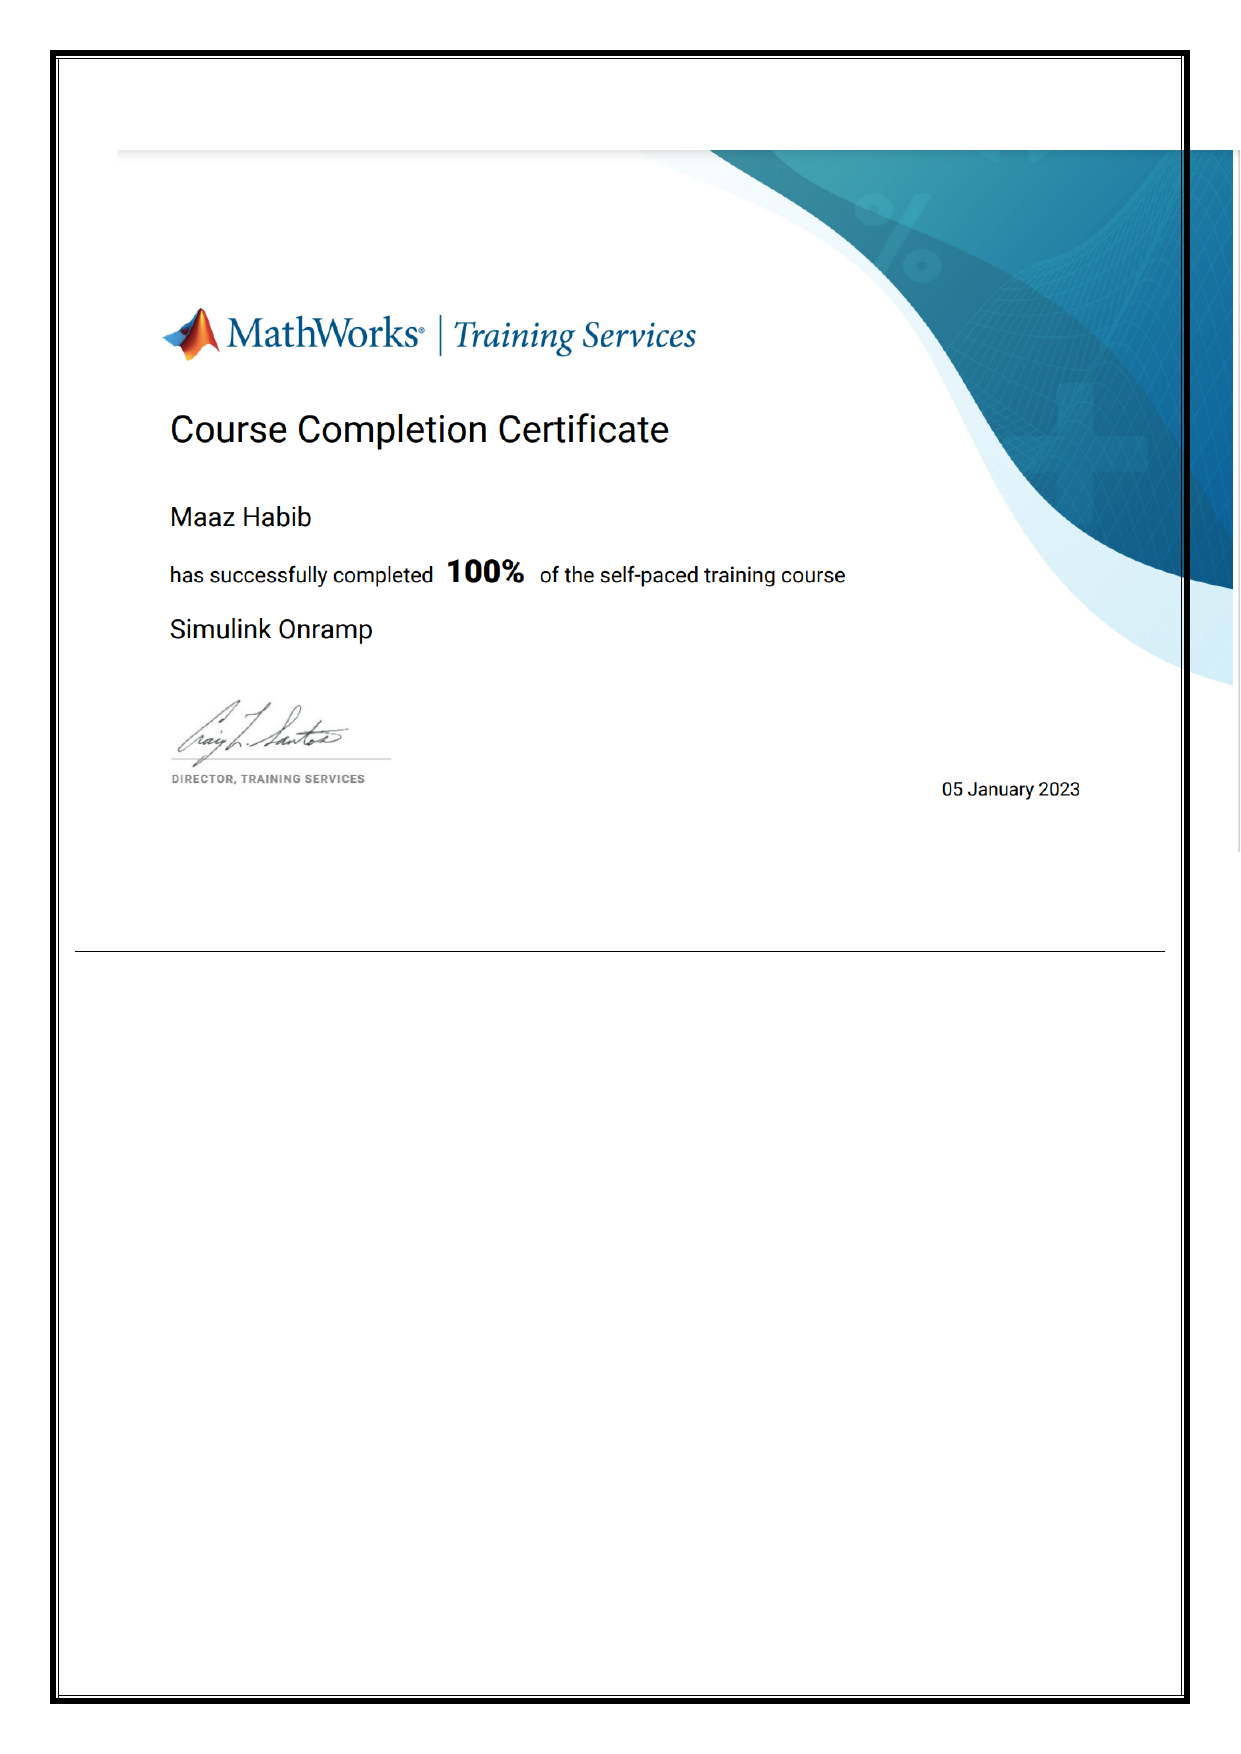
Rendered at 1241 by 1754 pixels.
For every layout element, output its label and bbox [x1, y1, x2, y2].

picture [1190, 150, 1241, 852]
picture [117, 150, 1181, 852]
